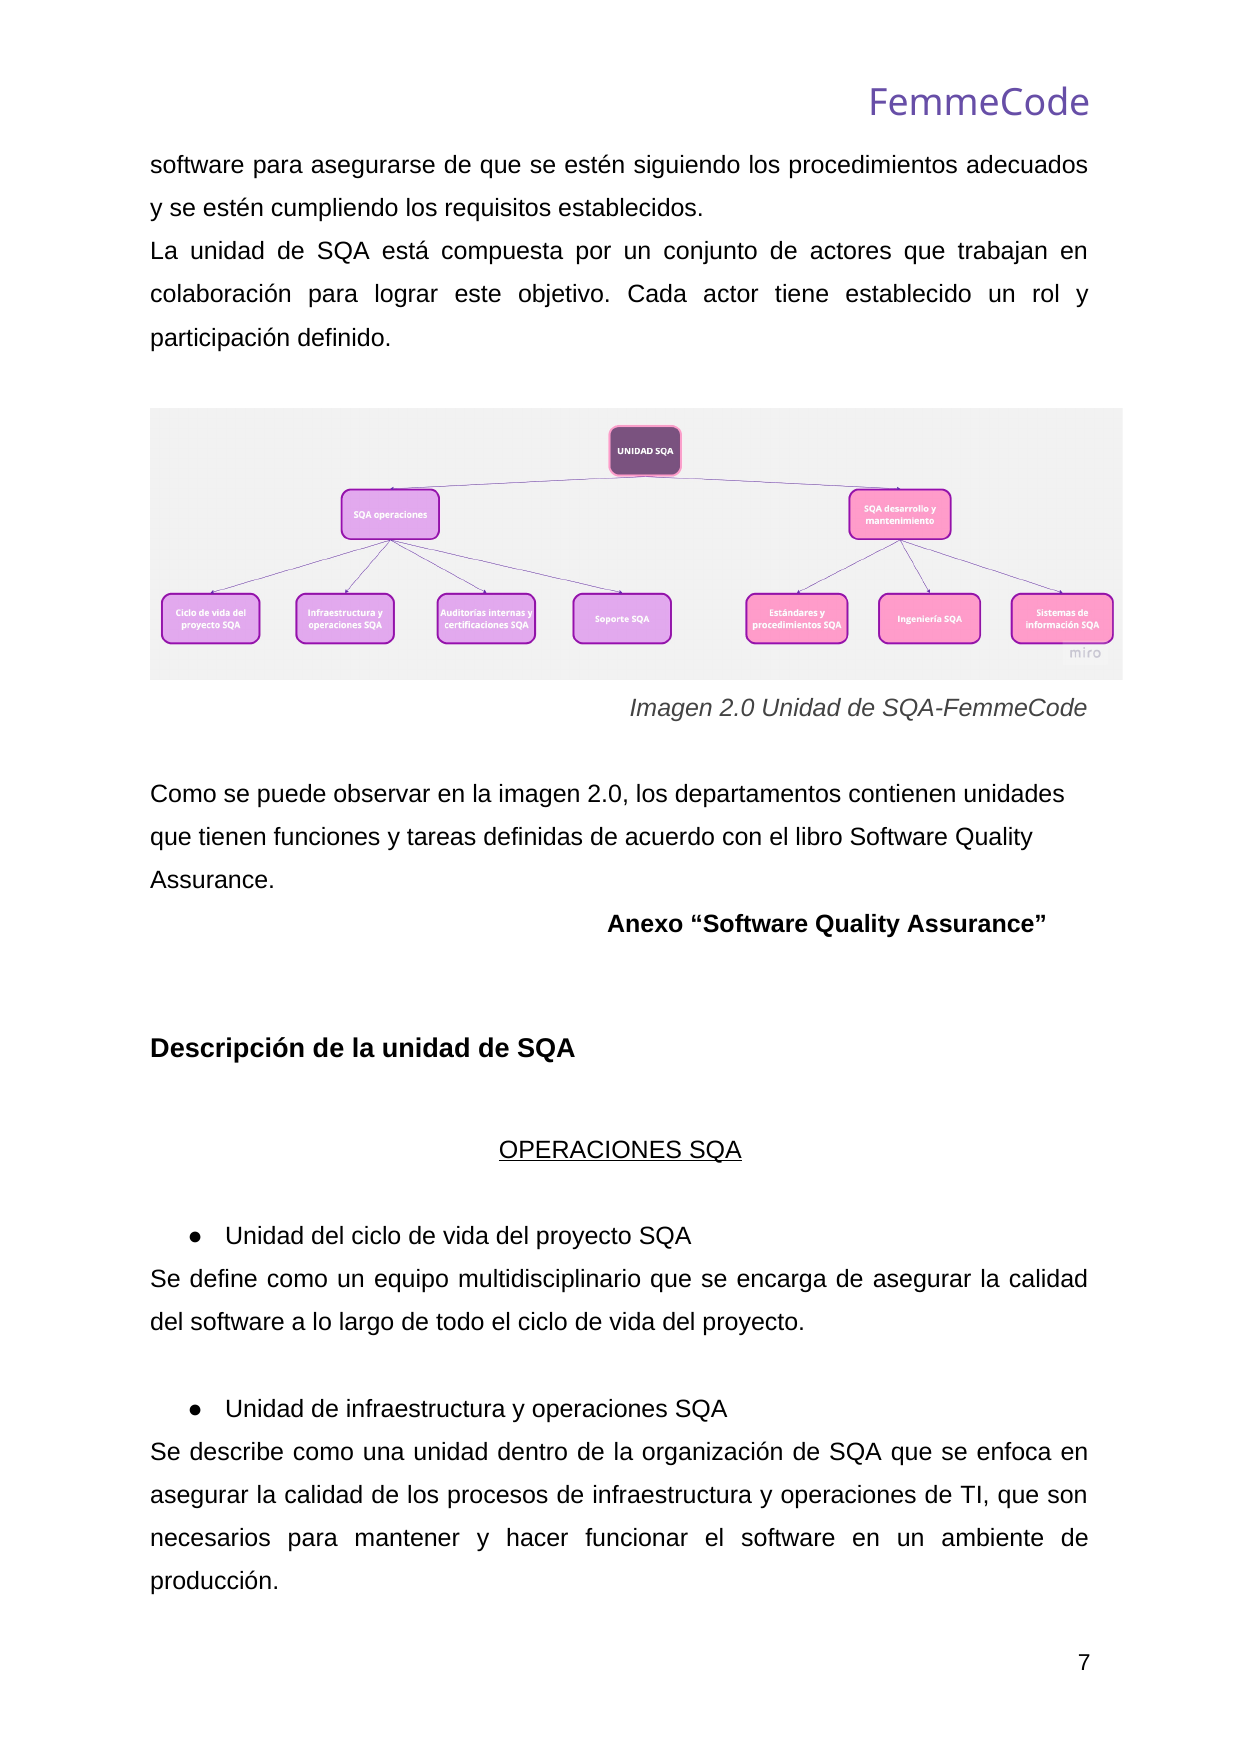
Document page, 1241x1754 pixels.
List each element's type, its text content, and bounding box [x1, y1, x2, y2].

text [150, 150, 1090, 222]
text Como se puede observar en la imagen 2.0, los departamentos contienen unidades que tienen funciones y tareas definidas de acuerdo con el libro Software Quality Assurance. [150, 779, 1090, 894]
text Se define como un equipo multidisciplinario que se encarga de asegurar la calidad del software a lo largo de todo el ciclo de vida del proyecto. [150, 1264, 1090, 1336]
text OPERACIONES SQA [150, 1135, 1090, 1164]
text La unidad de SQA está compuesta por un conjunto de actores que trabajan en colaboración para lograr este objetivo. Cada actor tiene establecido un rol y participación definido. [150, 236, 1090, 351]
list Unidad del ciclo de vida del proyecto SQA [187, 1221, 1090, 1250]
text Imagen 2.0 Unidad de SQA-FemmeCode [150, 693, 1090, 722]
list Unidad de infraestructura y operaciones SQA [187, 1394, 1090, 1422]
text Se describe como una unidad dentro de la organización de SQA que se enfoca en asegurar la calidad de los procesos de infraestructura y operaciones de TI, que son necesarios para mantener y hacer funcionar el software en un ambiente de producción. [150, 1437, 1090, 1595]
subtitle Descripción de la unidad de SQA [150, 1032, 1090, 1064]
picture [150, 408, 1123, 680]
text Anexo “Software Quality Assurance” [525, 909, 1090, 937]
